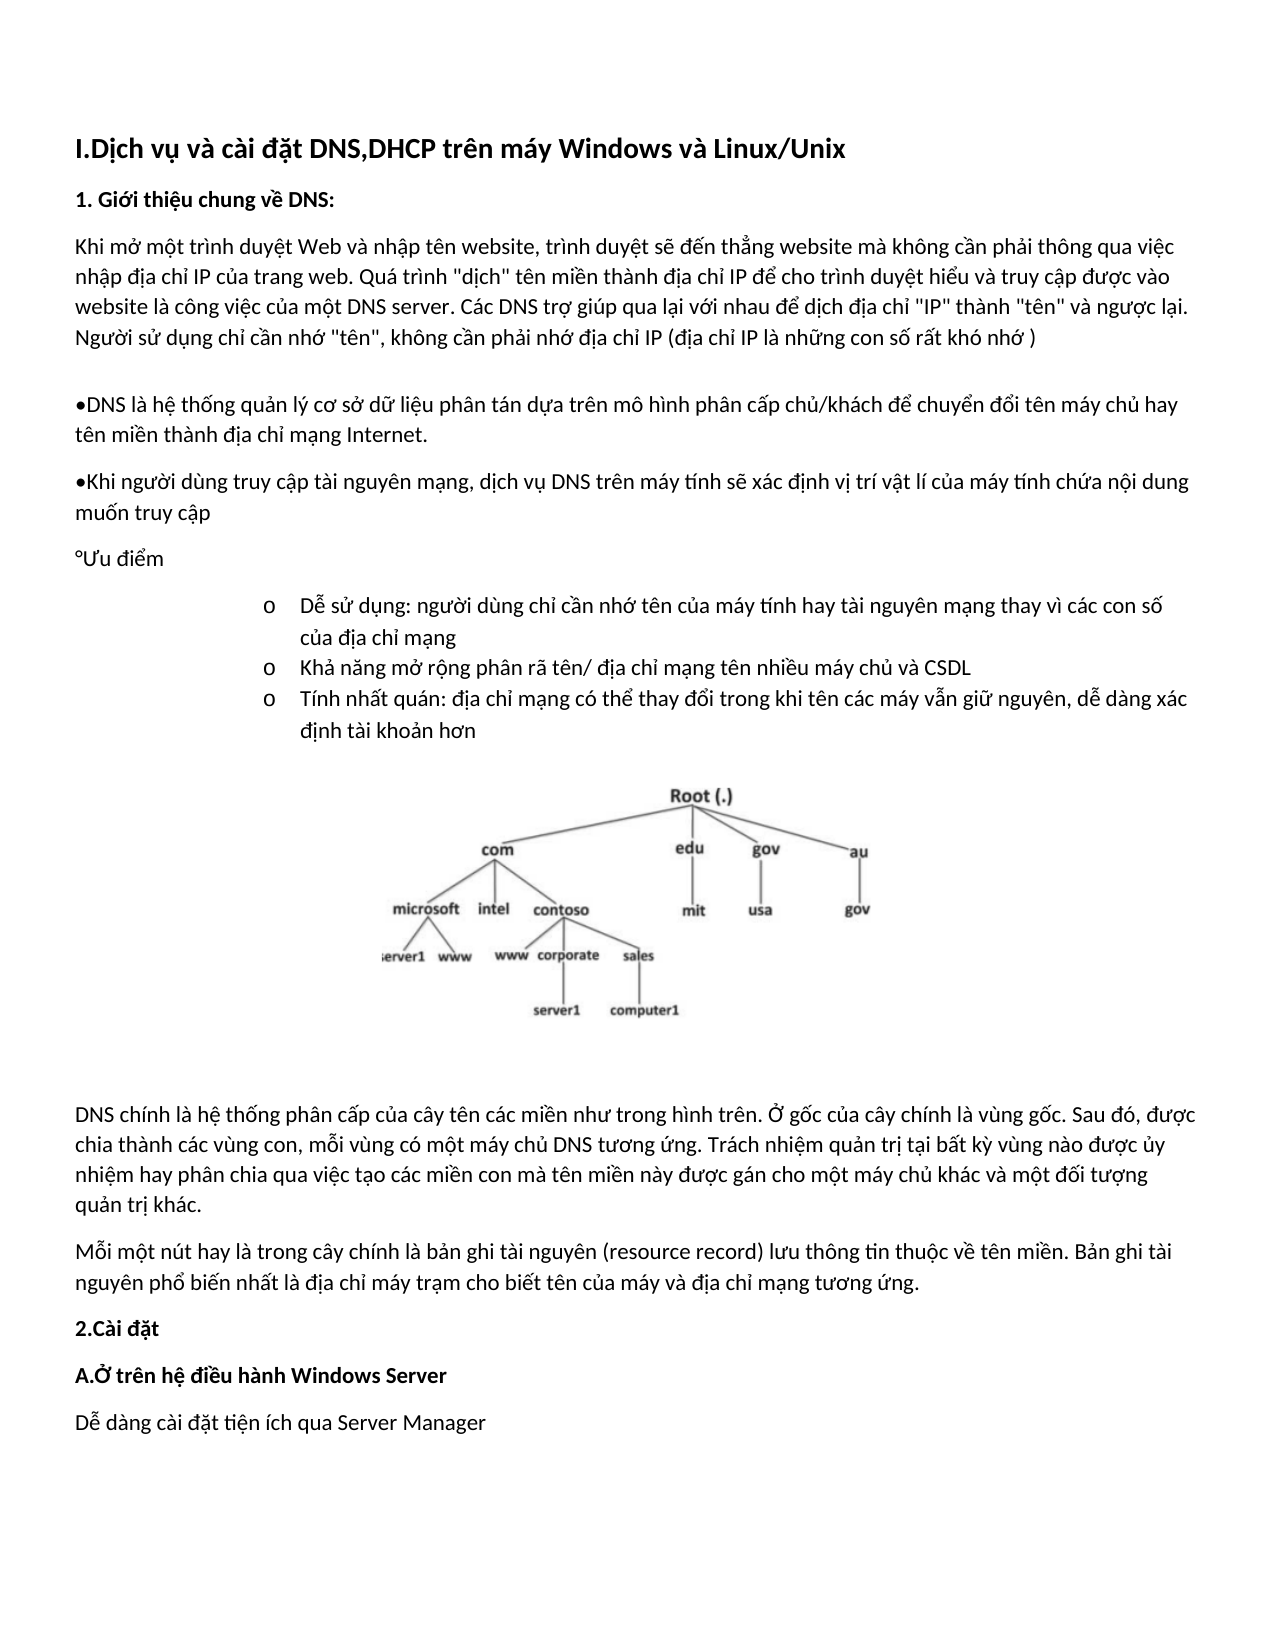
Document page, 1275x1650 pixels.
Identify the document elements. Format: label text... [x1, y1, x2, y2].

text •DNS là hệ thống quản lý cơ sở dữ liệu phân tán dựa trên mô hình phân cấp chủ/khách để chuyển đổi tên máy chủ hay tên miền thành địa chỉ mạng Internet. [75, 390, 1200, 449]
text Dễ dàng cài đặt tiện ích qua Server Manager [75, 1408, 1200, 1436]
text °Ưu điểm [75, 544, 1200, 573]
text A.Ở trên hệ điều hành Windows Server [75, 1361, 1200, 1389]
picture [381, 762, 894, 1035]
list Tính nhất quán: địa chỉ mạng có thể thay đổi trong khi tên các máy vẫn giữ nguyên, dễ dàng xác định tài khoản hơn [262, 684, 1200, 744]
text Khi mở một trình duyệt Web và nhập tên website, trình duyệt sẽ đến thẳng website mà không cần phải thông qua việc nhập địa chỉ IP của trang web. Quá trình "dịch" tên miền thành địa chỉ IP để cho trình duyệt hiểu và truy cập được vào website là công việc của một DNS server. Các DNS trợ giúp qua lại với nhau để dịch địa chỉ "IP" thành "tên" và ngược lại. Người sử dụng chỉ cần nhớ "tên", không cần phải nhớ địa chỉ IP (địa chỉ IP là những con số rất khó nhớ ) [75, 232, 1200, 351]
list Khả năng mở rộng phân rã tên/ địa chỉ mạng tên nhiều máy chủ và CSDL [262, 653, 1200, 682]
text 1. Giới thiệu chung về DNS: [75, 185, 1200, 213]
text 2.Cài đặt [75, 1314, 1200, 1342]
text I.Dịch vụ và cài đặt DNS,DHCP trên máy Windows và Linux/Unix [75, 130, 1200, 166]
text •Khi người dùng truy cập tài nguyên mạng, dịch vụ DNS trên máy tính sẽ xác định vị trí vật lí của máy tính chứa nội dung muốn truy cập [75, 467, 1200, 526]
text DNS chính là hệ thống phân cấp của cây tên các miền như trong hình trên. Ở gốc của cây chính là vùng gốc. Sau đó, được chia thành các vùng con, mỗi vùng có một máy chủ DNS tương ứng. Trách nhiệm quản trị tại bất kỳ vùng nào được ủy nhiệm hay phân chia qua việc tạo các miền con mà tên miền này được gán cho một máy chủ khác và một đối tượng quản trị khác. [75, 1100, 1200, 1218]
list Dễ sử dụng: người dùng chỉ cần nhớ tên của máy tính hay tài nguyên mạng thay vì các con số của địa chỉ mạng [262, 591, 1200, 651]
text Mỗi một nút hay là trong cây chính là bản ghi tài nguyên (resource record) lưu thông tin thuộc về tên miền. Bản ghi tài nguyên phổ biến nhất là địa chỉ máy trạm cho biết tên của máy và địa chỉ mạng tương ứng. [75, 1237, 1200, 1296]
